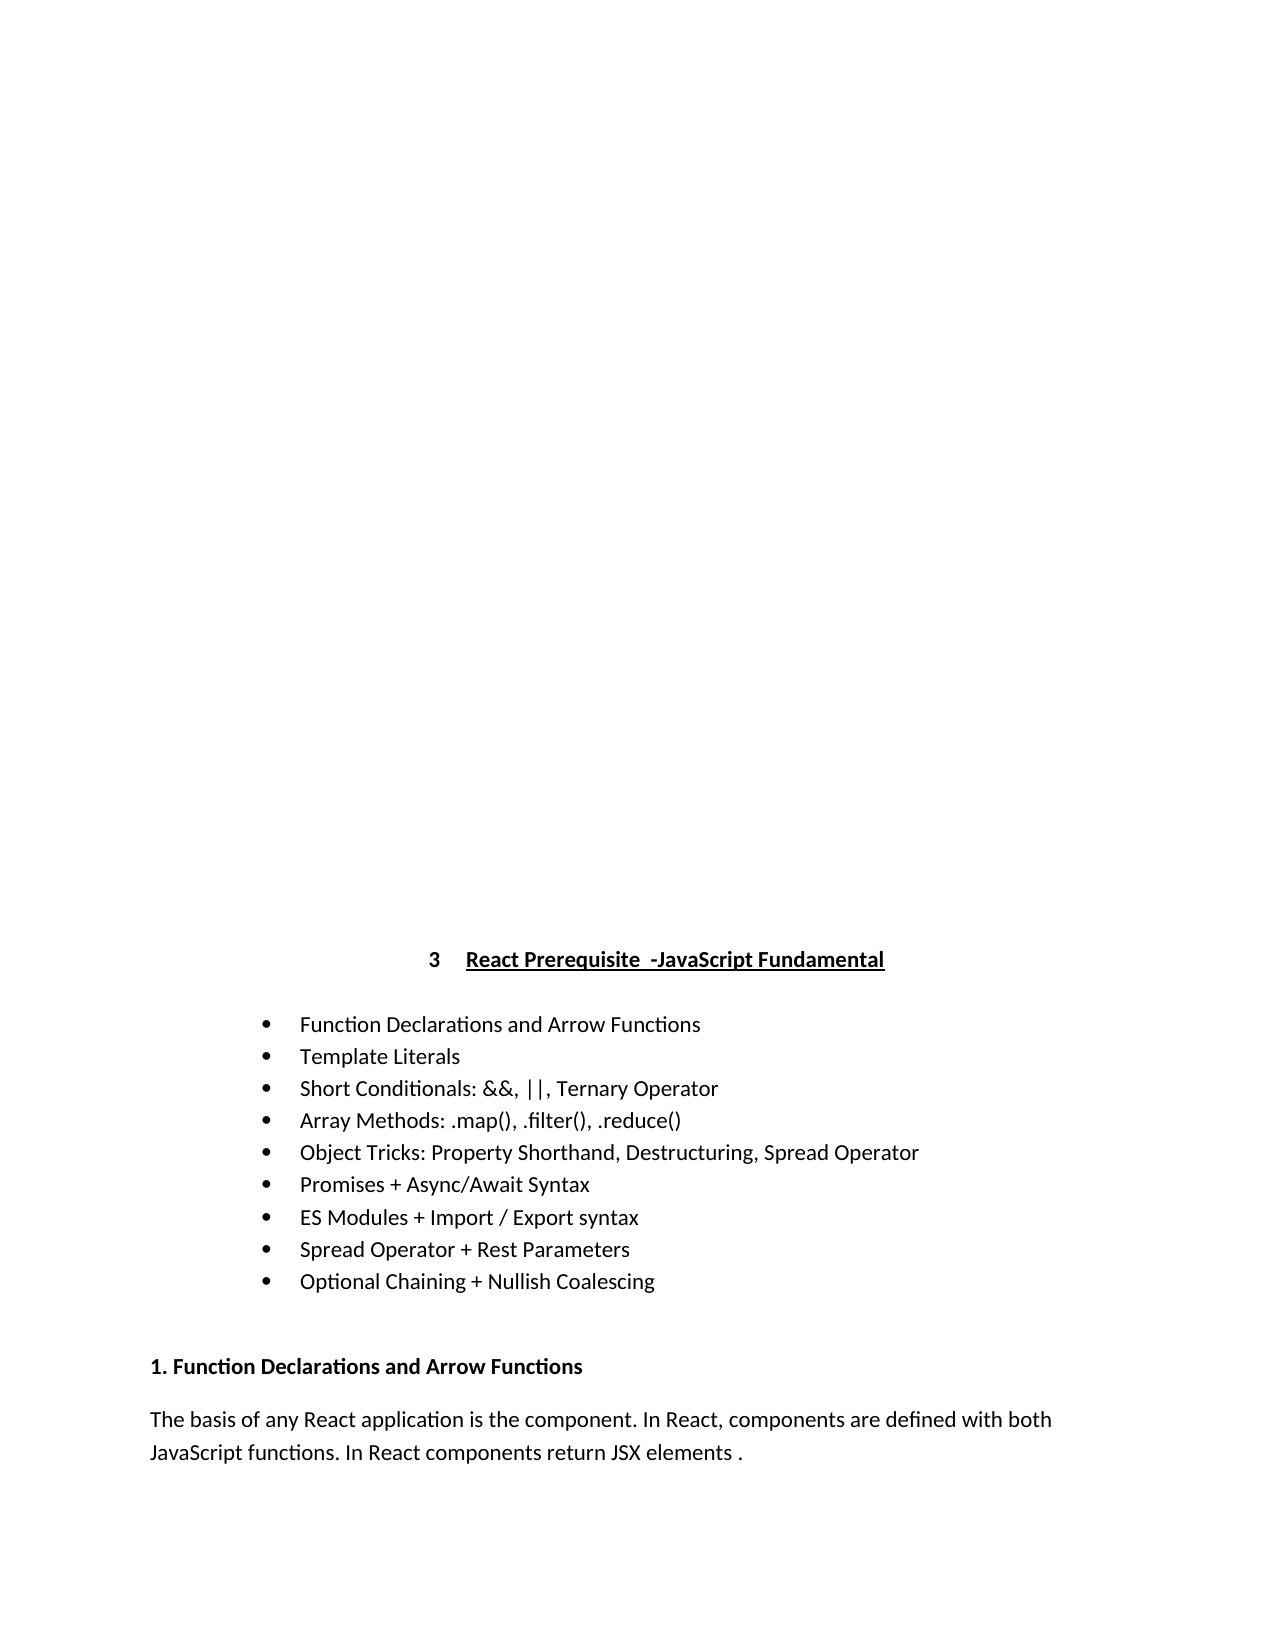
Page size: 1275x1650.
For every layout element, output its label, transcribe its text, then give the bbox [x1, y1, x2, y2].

list Optional Chaining + Nullish Coalescing [262, 1267, 1125, 1295]
list ES Modules + Import / Export syntax [262, 1203, 1125, 1231]
list Spread Operator + Rest Parameters [262, 1235, 1125, 1263]
list Function Declarations and Arrow Functions [262, 1010, 1125, 1038]
list Template Literals [262, 1042, 1125, 1070]
list Promises + Async/Await Syntax [262, 1171, 1125, 1199]
list Object Tricks: Property Shorthand, Destructuring, Spread Operator [262, 1138, 1125, 1166]
text 1. Function Declarations and Arrow Functions [150, 1352, 1125, 1380]
list Array Methods: .map(), .filter(), .reduce() [262, 1106, 1125, 1134]
list Short Conditionals: &&, ||, Ternary Operator [262, 1074, 1125, 1102]
list React Prerequisite -JavaScript Fundamental [187, 945, 1125, 973]
text The basis of any React application is the component. In React, components are defined with both JavaScript functions. In React components return JSX elements . [150, 1405, 1125, 1466]
